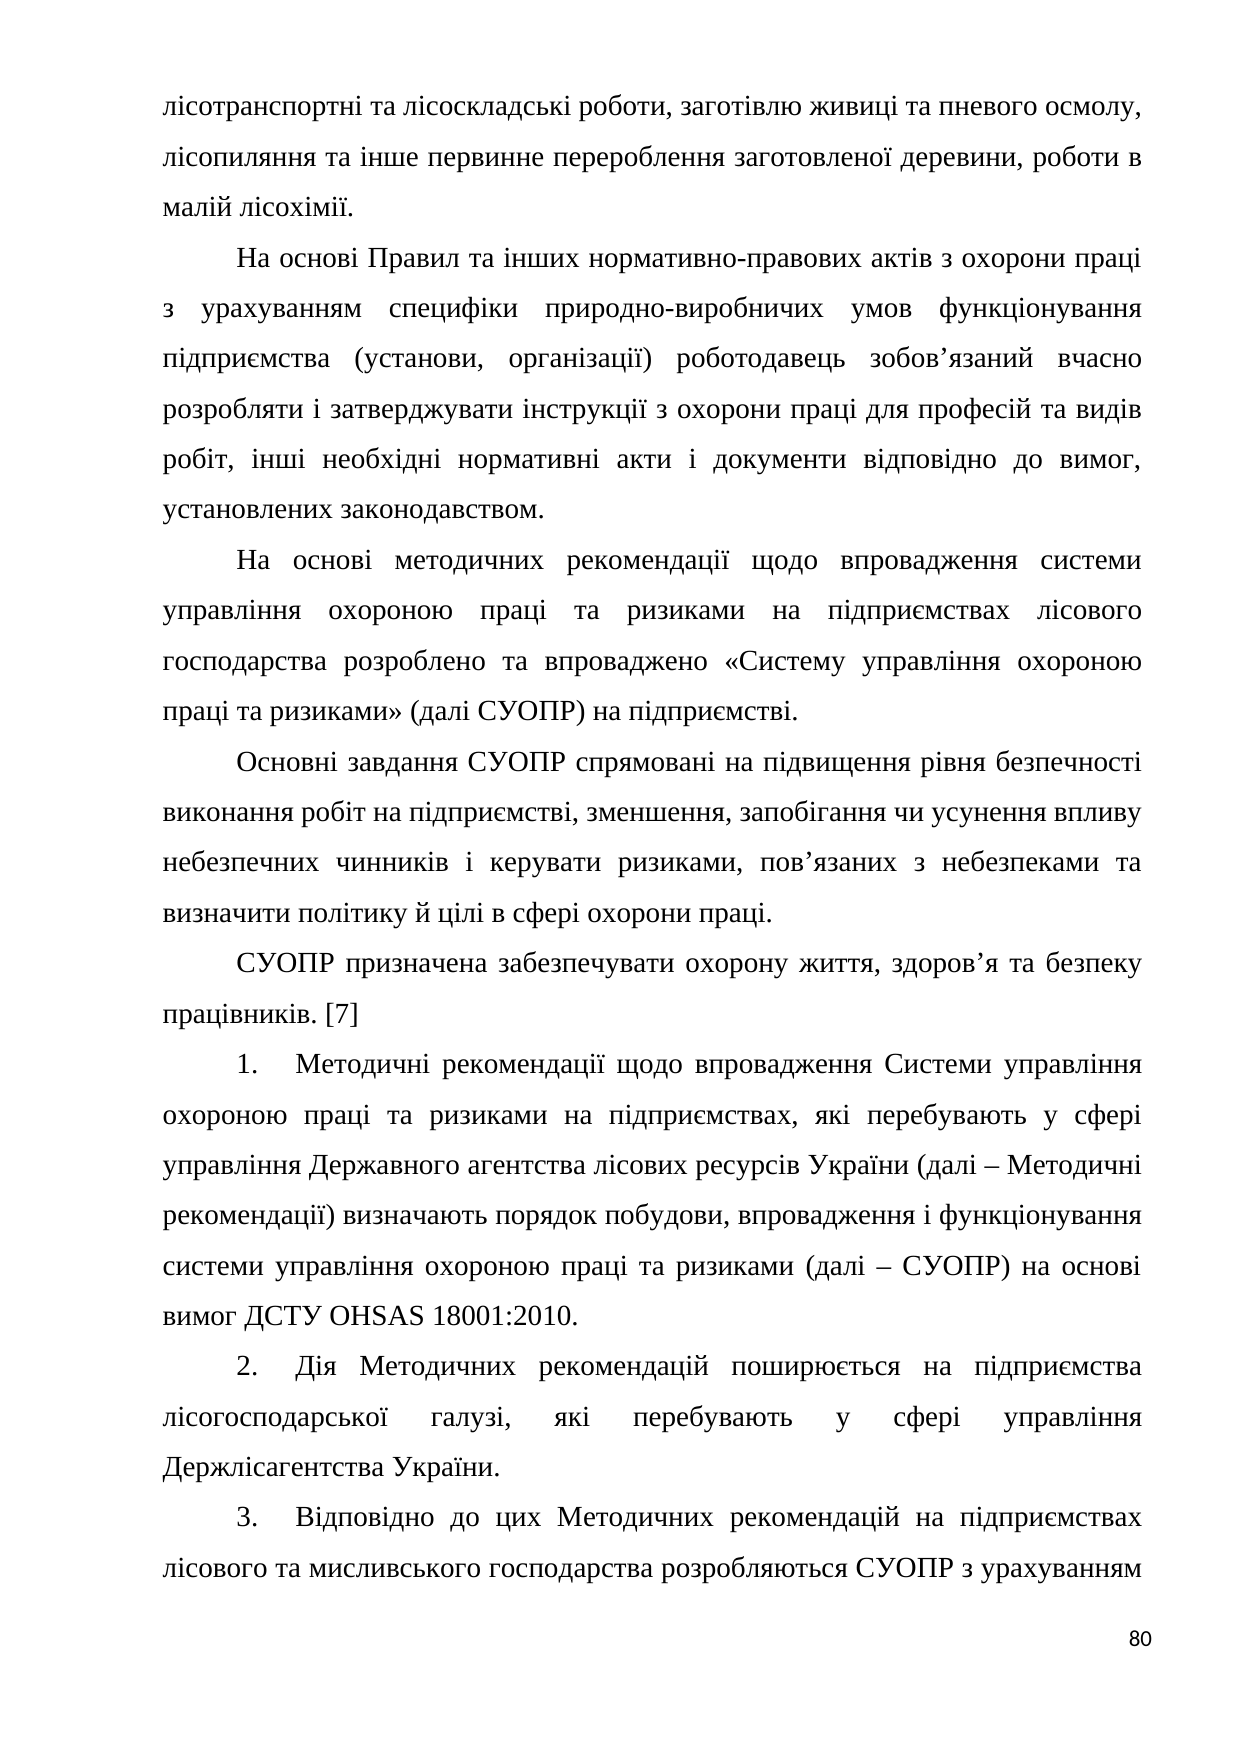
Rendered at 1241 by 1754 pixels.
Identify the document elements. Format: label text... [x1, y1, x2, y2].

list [162, 1499, 1143, 1583]
text На основі Правил та інших нормативно-правових актів з охорони праці з урахуванням специфіки природно-виробничих умов функціонування підприємства (установи, організації) роботодавець зобов’язаний вчасно розробляти і затверджувати інструкції з охорони праці для професій та видів робіт, інші необхідні нормативні акти і документи відповідно до вимог, установлених законодавством. [162, 240, 1143, 525]
text На основі методичних рекомендації щодо впровадження системи управління охороною праці та ризиками на підприємствах лісового господарства розроблено та впроваджено «Систему управління охороною праці та ризиками» (далі СУОПР) на підприємстві. [162, 542, 1143, 727]
list Дія Методичних рекомендацій поширюється на підприємства лісогосподарської галузі, які перебувають у сфері управління Держлісагентства України. [162, 1348, 1143, 1483]
text СУОПР призначена забезпечувати охорону життя, здоров’я та безпеку працівників. [7] [162, 946, 1143, 1029]
list Методичні рекомендації щодо впровадження Системи управління охороною праці та ризиками на підприємствах, які перебувають у сфері управління Державного агентства лісових ресурсів України (далі – Методичні рекомендації) визначають порядок побудови, впровадження і функціонування системи управління охороною праці та ризиками (далі – СУОПР) на основі вимог ДСТУ OHSAS 18001:2010. [162, 1047, 1143, 1332]
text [162, 88, 1143, 223]
text Основні завдання СУОПР спрямовані на підвищення рівня безпечності виконання робіт на підприємстві, зменшення, запобігання чи усунення впливу небезпечних чинників і керувати ризиками, пов’язаних з небезпеками та визначити політику й цілі в сфері охорони праці. [162, 744, 1143, 928]
